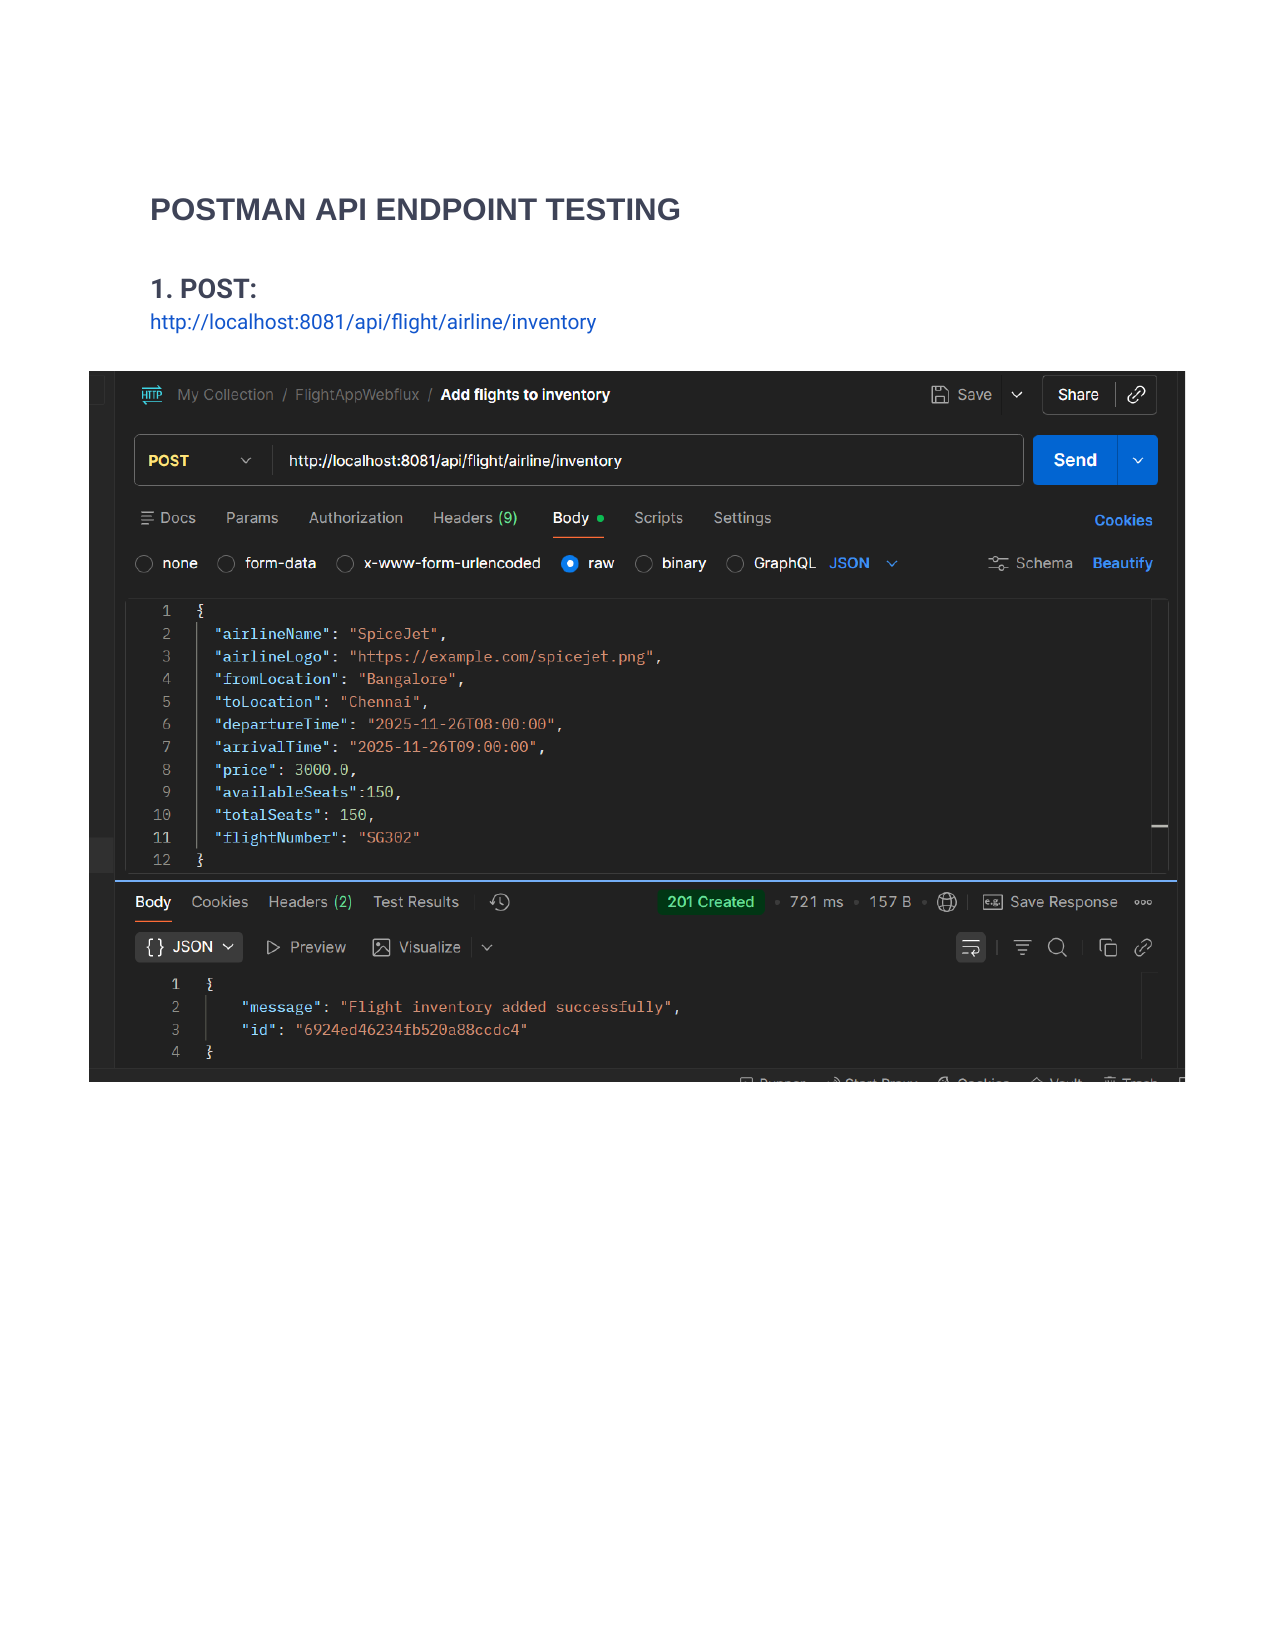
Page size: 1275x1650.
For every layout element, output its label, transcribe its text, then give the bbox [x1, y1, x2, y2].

text http://localhost:8081/api/flight/airline/inventory [150, 310, 1125, 334]
picture [89, 371, 1186, 1082]
text 1. POST: [150, 274, 1125, 306]
text POSTMAN API ENDPOINT TESTING [150, 191, 1125, 227]
